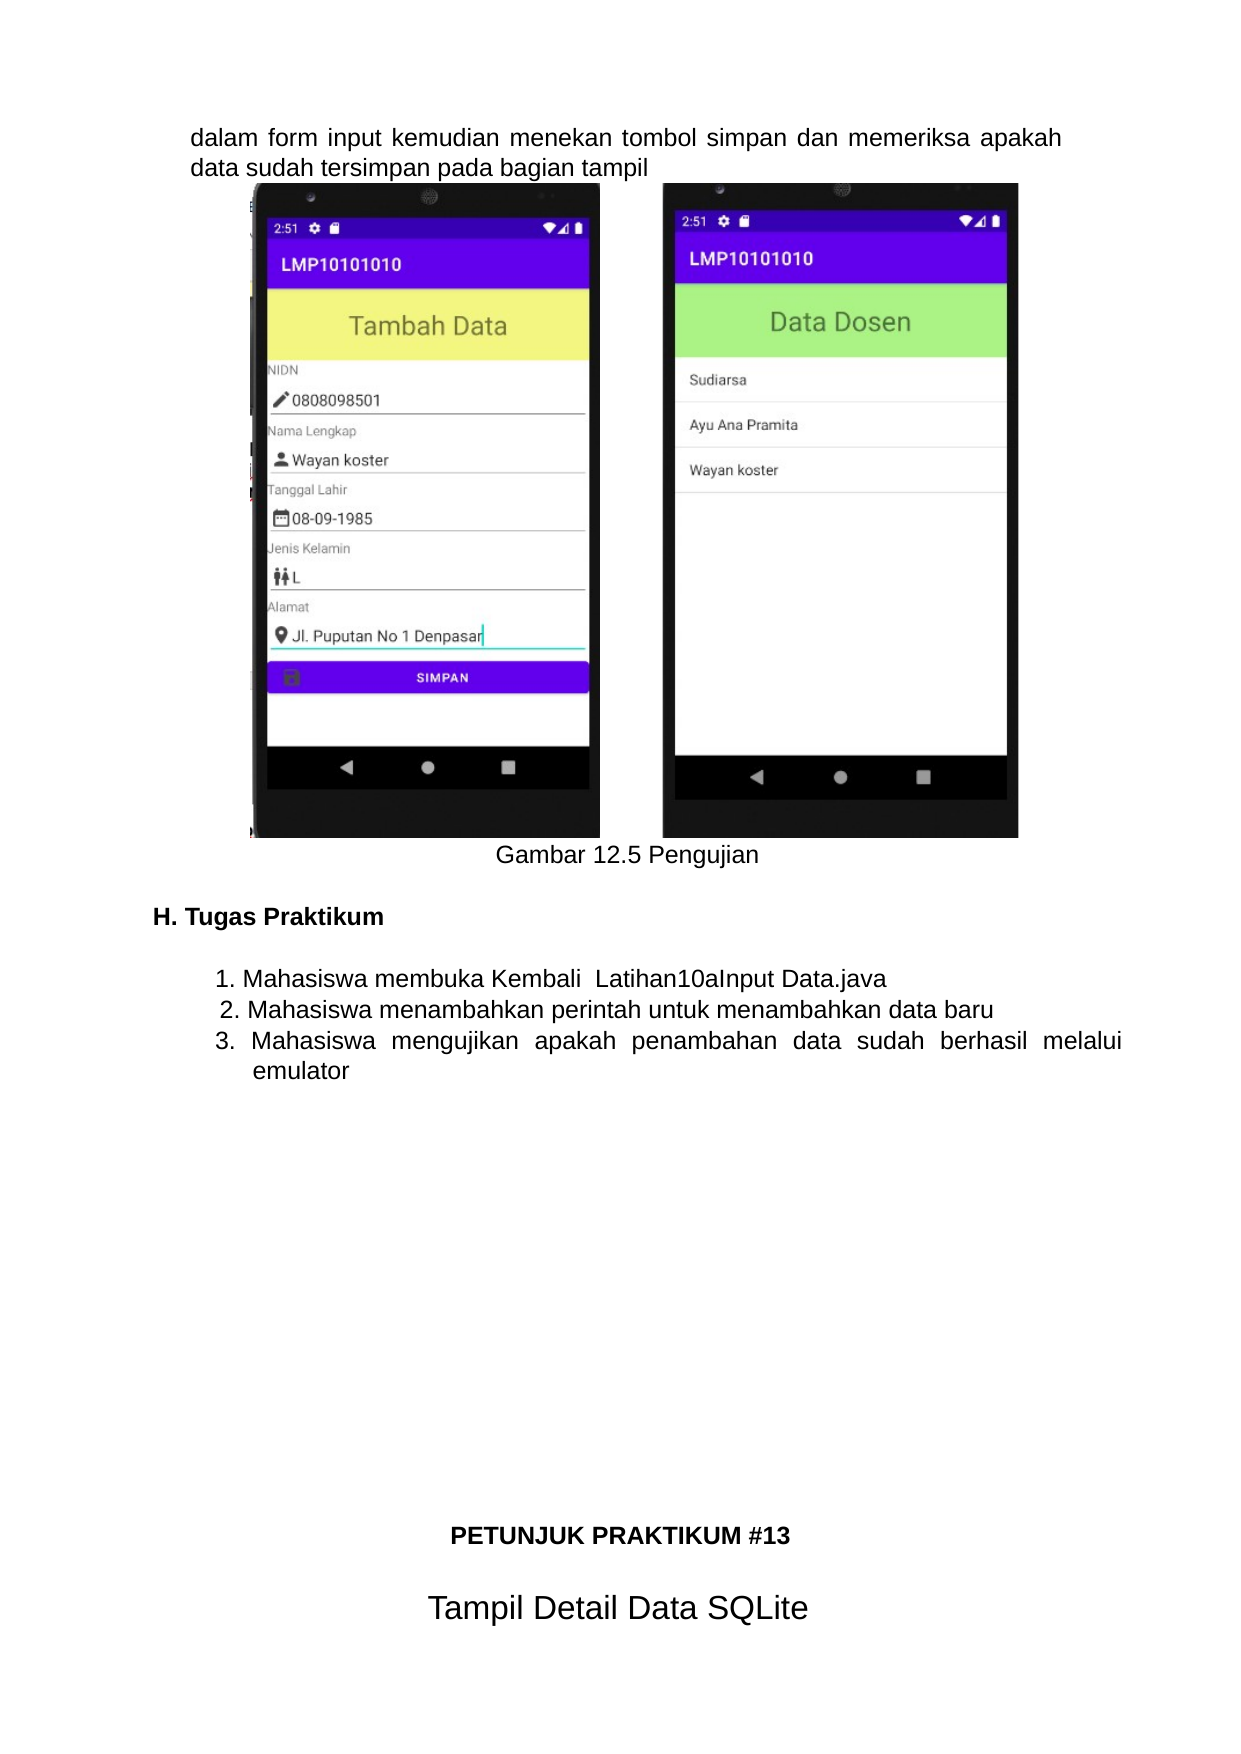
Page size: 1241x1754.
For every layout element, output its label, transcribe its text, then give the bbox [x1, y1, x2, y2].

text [190, 123, 1063, 181]
subtitle 2. Mahasiswa menambahkan perintah untuk menambahkan data baru [193, 994, 1022, 1023]
text H. Tugas Praktikum [153, 902, 1129, 931]
text 1. Mahasiswa membuka Kembali Latihan10aInput Data.java [215, 964, 1124, 993]
text PETUNJUK PRAKTIKUM #13 [450, 1521, 1129, 1549]
subtitle Tampil Detail Data SQLite [427, 1588, 1129, 1627]
picture [250, 183, 600, 838]
picture [662, 183, 1019, 838]
subtitle Gambar 12.5 Pengujian [193, 840, 1062, 869]
text 3. Mahasiswa mengujikan apakah penambahan data sudah berhasil melalui emulator [215, 1026, 1124, 1084]
